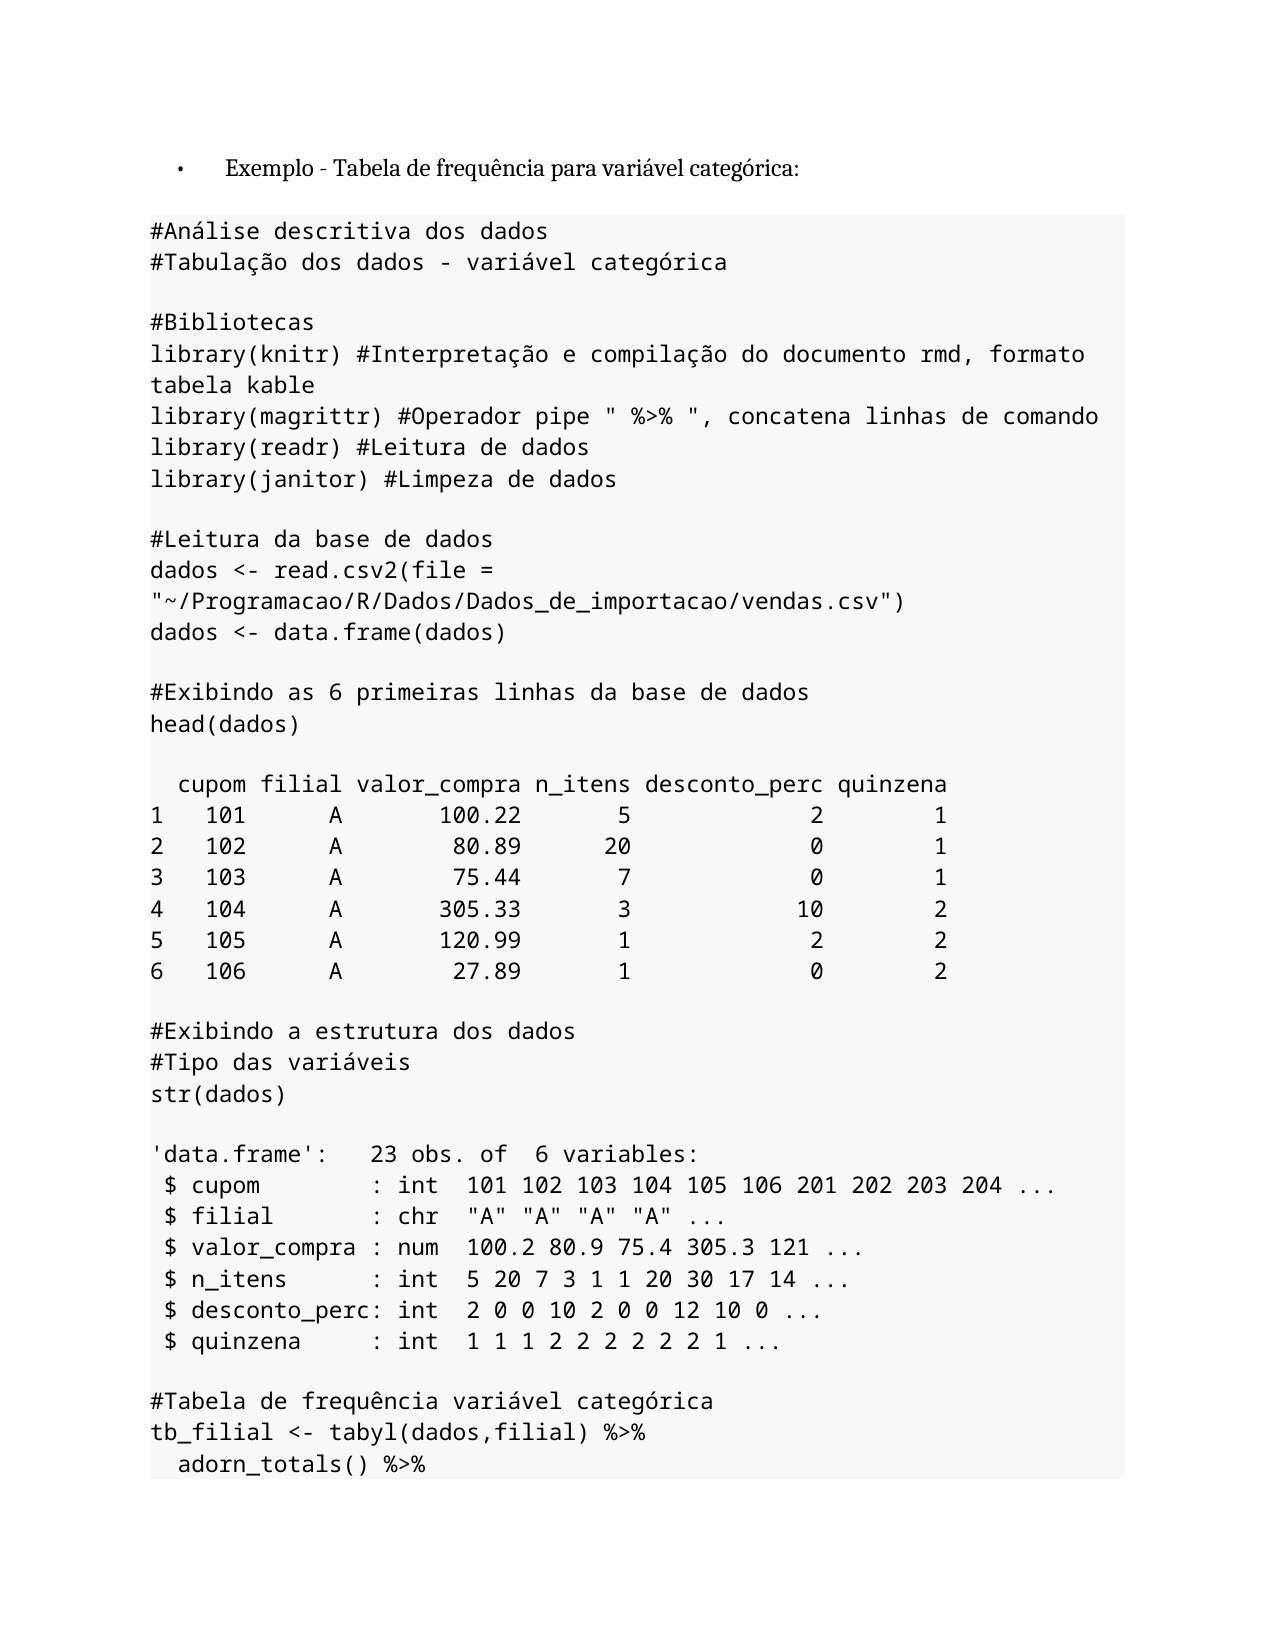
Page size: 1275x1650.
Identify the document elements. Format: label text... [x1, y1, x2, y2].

list Exemplo - Tabela de frequência para variável categórica: [175, 154, 1125, 211]
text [150, 215, 1125, 1479]
